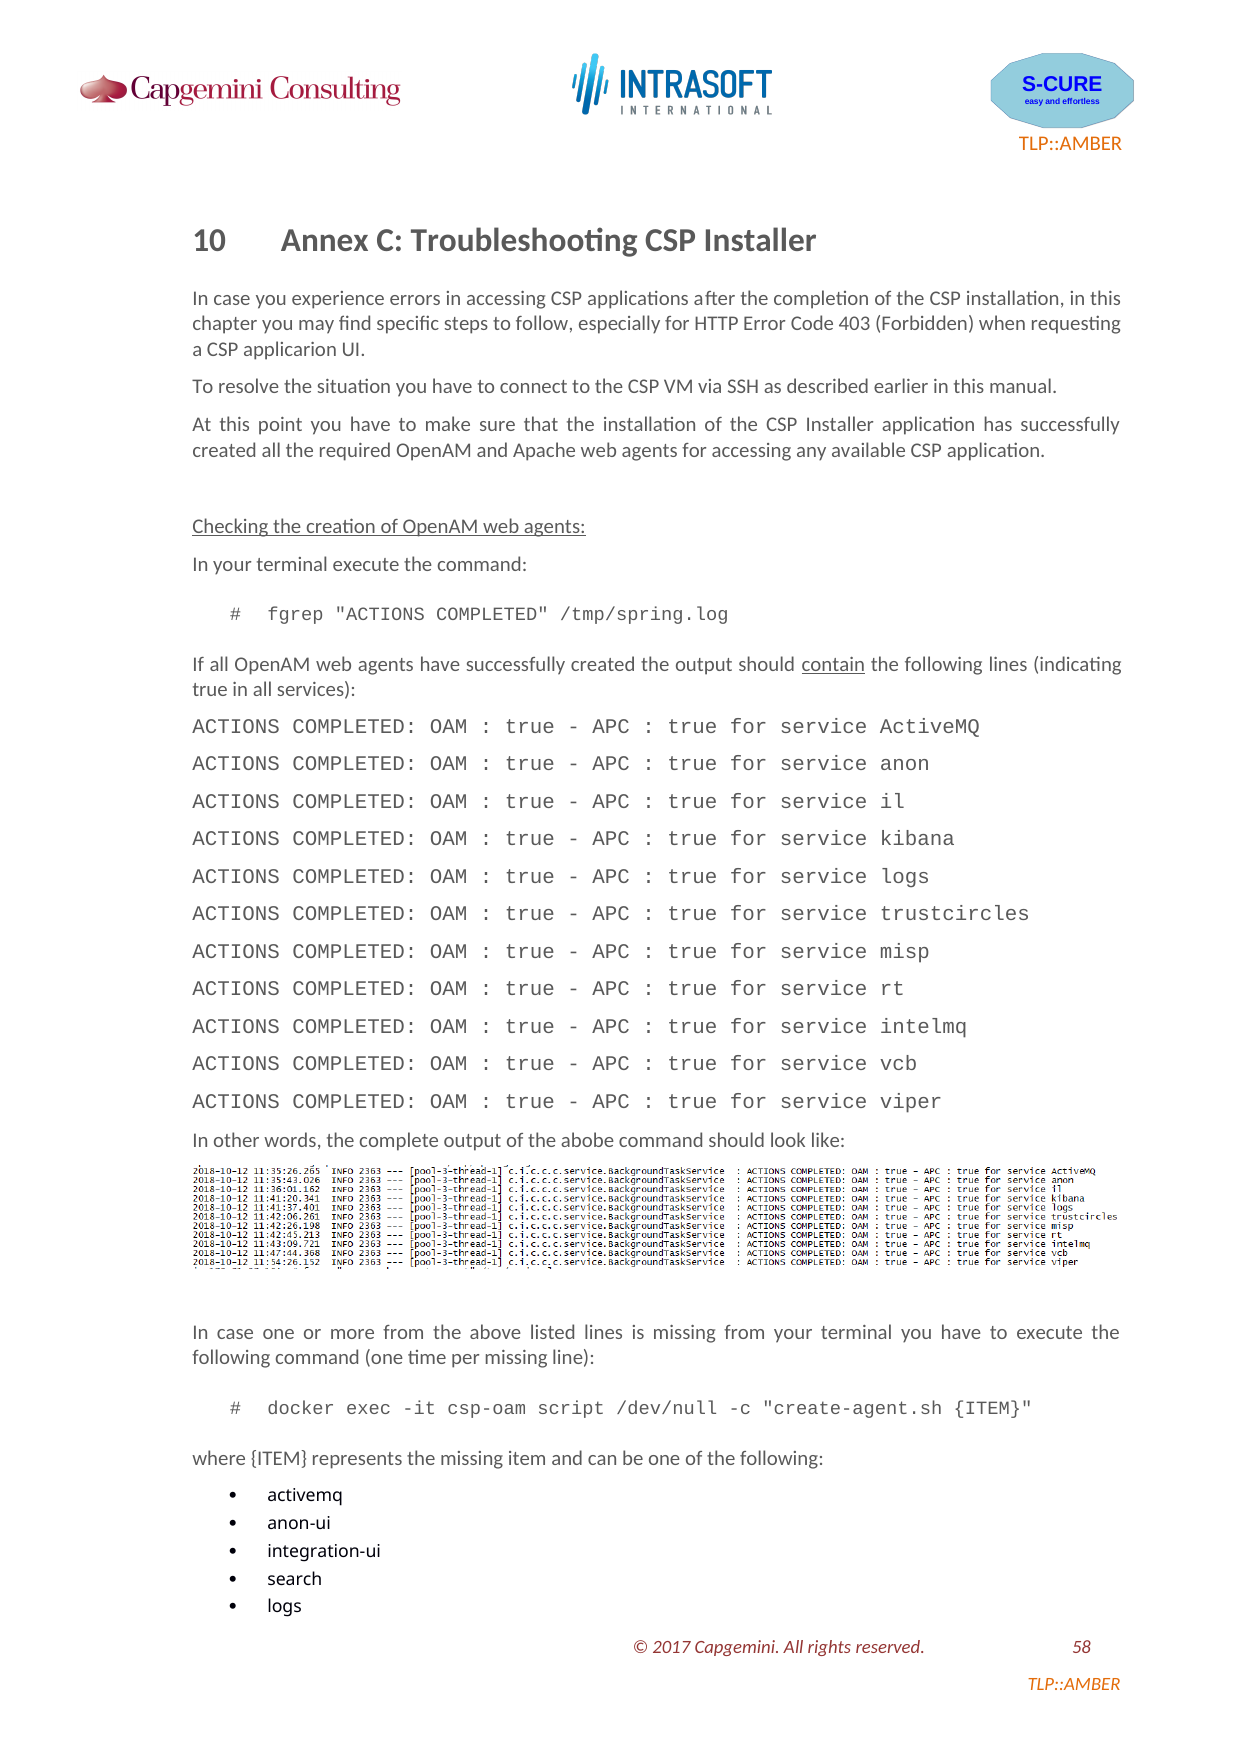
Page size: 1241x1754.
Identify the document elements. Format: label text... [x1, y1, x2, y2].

text If all OpenAM web agents have successfully created the output should contain the following lines (indicating true in all services): [192, 651, 1122, 702]
text ACTIONS COMPLETED: OAM : true - APC : true for service rt [192, 977, 1122, 1002]
text ACTIONS COMPLETED: OAM : true - APC : true for service logs [192, 864, 1122, 889]
list integration-ui [229, 1538, 1122, 1562]
text where {ITEM} represents the missing item and can be one of the following: [192, 1445, 1122, 1470]
text To resolve the situation you have to connect to the CSP VM via SSH as described earlier in this manual. [192, 374, 1122, 399]
text In case one or more from the above listed lines is missing from your terminal you have to execute the following command (one time per missing line): [192, 1319, 1122, 1370]
picture [192, 1165, 1123, 1269]
picture [571, 52, 773, 116]
text At this point you have to make sure that the installation of the CSP Installer application has successfully created all the required OpenAM and Apache web agents for accessing any available CSP application. [192, 412, 1122, 462]
text docker exec -it csp-oam script /dev/null -c "create-agent.sh {ITEM}" [229, 1395, 1122, 1420]
text ACTIONS COMPLETED: OAM : true - APC : true for service misp [192, 939, 1122, 964]
list search [229, 1566, 1122, 1590]
text ACTIONS COMPLETED: OAM : true - APC : true for service trustcircles [192, 902, 1122, 927]
subtitle Annex C: Troubleshooting CSP Installer [192, 219, 1122, 260]
list activemq [229, 1483, 1122, 1507]
text fgrep "ACTIONS COMPLETED" /tmp/spring.log [229, 601, 1122, 626]
list logs [229, 1594, 1122, 1618]
text ACTIONS COMPLETED: OAM : true - APC : true for service il [192, 789, 1122, 814]
list anon-ui [229, 1511, 1122, 1535]
text ACTIONS COMPLETED: OAM : true - APC : true for service viper [192, 1089, 1122, 1114]
text ACTIONS COMPLETED: OAM : true - APC : true for service intelmq [192, 1014, 1122, 1039]
text Checking the creation of OpenAM web agents: [192, 513, 1122, 538]
text In case you experience errors in accessing CSP applications after the completion of the CSP installation, in this chapter you may find specific steps to follow, especially for HTTP Error Code 403 (Forbidden) when requesting a CSP applicarion UI. [192, 285, 1122, 361]
text ACTIONS COMPLETED: OAM : true - APC : true for service kibana [192, 827, 1122, 852]
text In other words, the complete output of the abobe command should look like: [192, 1127, 1122, 1152]
text ACTIONS COMPLETED: OAM : true - APC : true for service anon [192, 752, 1122, 777]
text ACTIONS COMPLETED: OAM : true - APC : true for service vcb [192, 1052, 1122, 1077]
text ACTIONS COMPLETED: OAM : true - APC : true for service ActiveMQ [192, 714, 1122, 739]
text In your terminal execute the command: [192, 551, 1122, 576]
